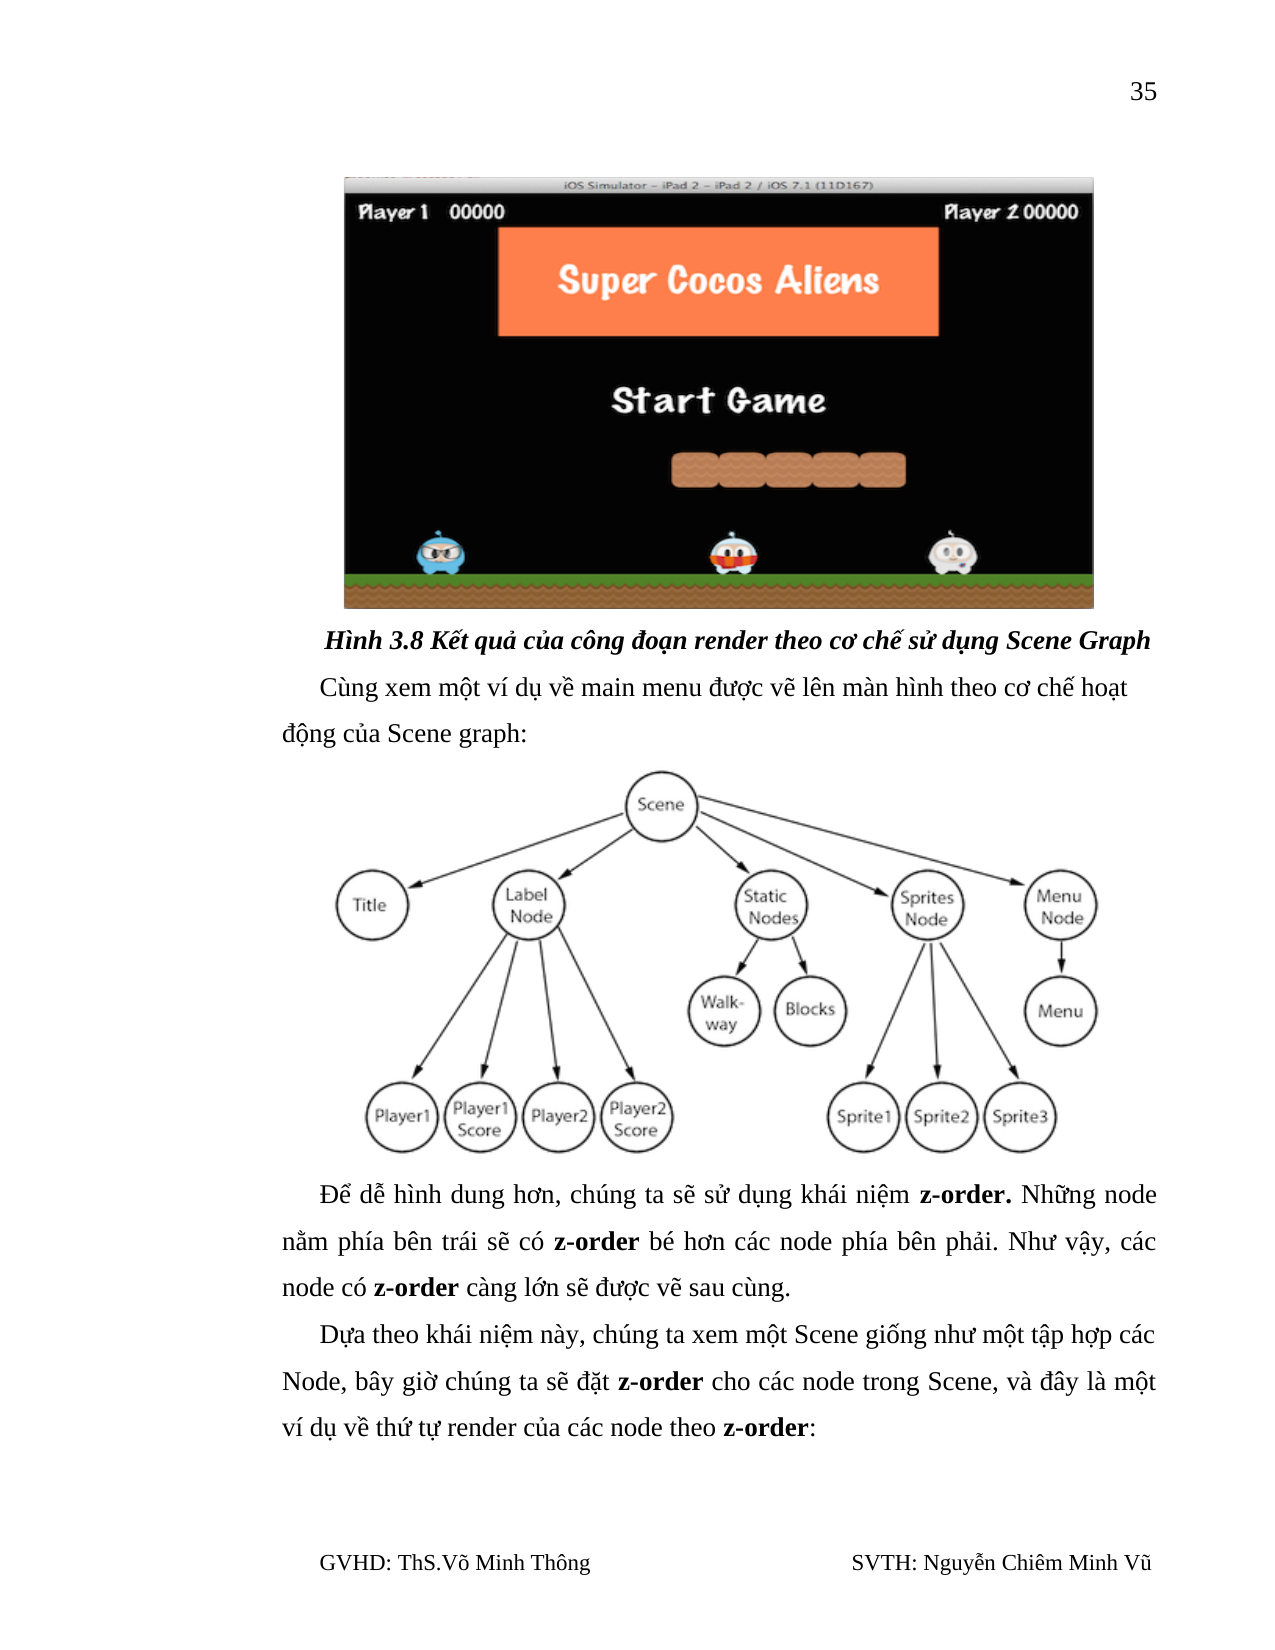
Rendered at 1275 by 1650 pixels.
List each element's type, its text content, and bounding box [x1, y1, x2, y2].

text Dựa theo khái niệm này, chúng ta xem một Scene giống như một tập hợp các Node, bây giờ chúng ta sẽ đặt z-order cho các node trong Scene, và đây là một ví dụ về thứ tự render của các node theo z-order: [282, 1318, 1157, 1442]
picture [343, 177, 1094, 609]
text Cùng xem một ví dụ về main menu được vẽ lên màn hình theo cơ chế hoạt động của Scene graph: [282, 671, 1157, 748]
picture [329, 763, 1108, 1163]
text Để dễ hình dung hơn, chúng ta sẽ sử dụng khái niệm z-order. Những node nằm phía bên trái sẽ có z-order bé hơn các node phía bên phải. Như vậy, các node có z-order càng lớn sẽ được vẽ sau cùng. [282, 1178, 1157, 1302]
subtitle Hình 3.8 Kết quả của công đoạn render theo cơ chế sử dụng Scene Graph [282, 624, 1157, 655]
